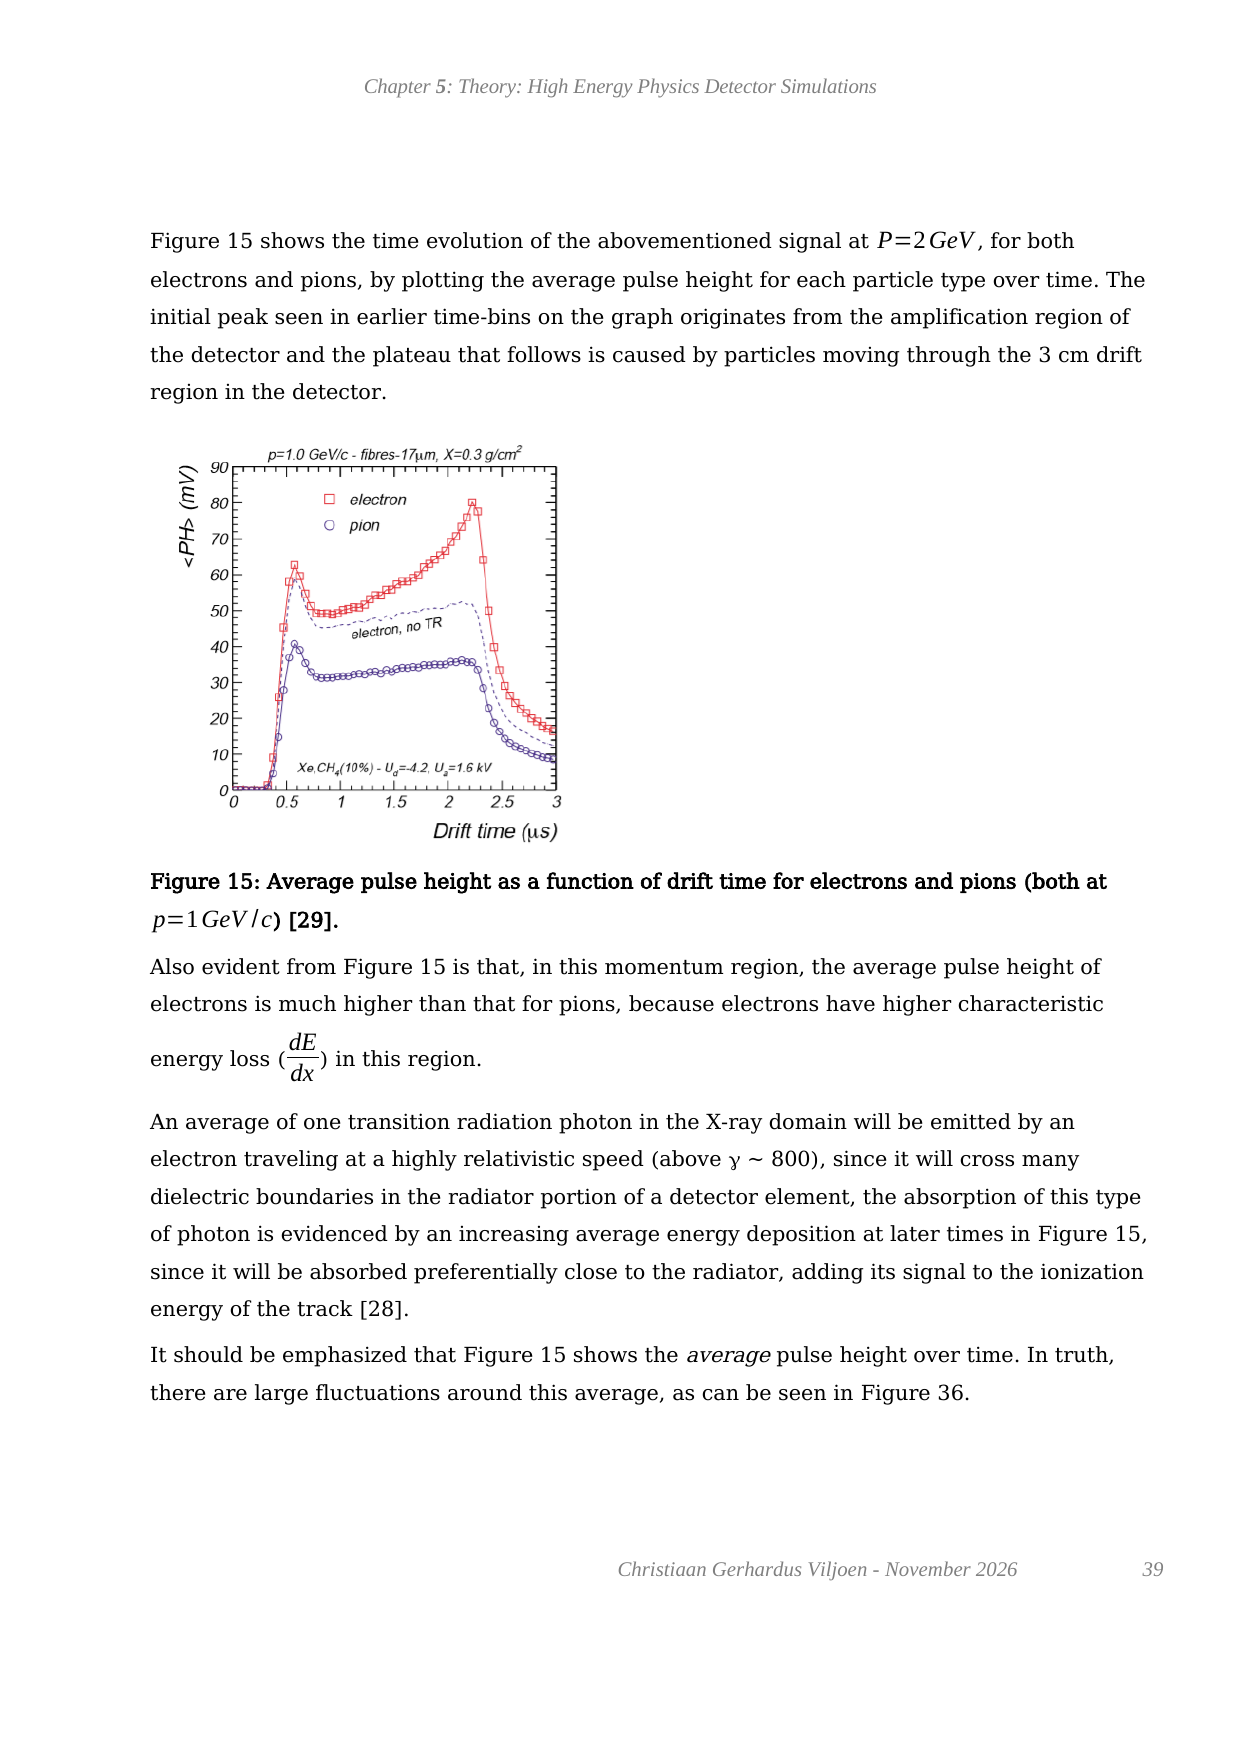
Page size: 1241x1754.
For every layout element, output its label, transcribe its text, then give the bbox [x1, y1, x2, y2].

text Figure 15 shows the time evolution of the abovementioned signal at , for both electrons and pions, by plotting the average pulse height for each particle type over time. The initial peak seen in earlier time-bins on the graph originates from the amplification region of the detector and the plateau that follows is caused by particles moving through the 3 cm drift region in the detector. [150, 227, 1165, 404]
text Figure 15: Average pulse height as a function of drift time for electrons and pions (both at ). [150, 868, 1165, 933]
text An average of one transition radiation photon in the X-ray domain will be emitted by an electron traveling at a highly relativistic speed (above ~ 800), since it will cross many dielectric boundaries in the radiator portion of a detector element, the absorption of this type of photon is evidenced by an increasing average energy deposition at later times in Figure 15, since it will be absorbed preferentially close to the radiator, adding its signal to the ionization energy of the track . [150, 1108, 1165, 1321]
text Also evident from Figure 15 is that, in this momentum region, the average pulse height of electrons is much higher than that for pions, because electrons have higher characteristic energy loss () in this region. [150, 954, 1165, 1088]
picture [163, 425, 599, 847]
